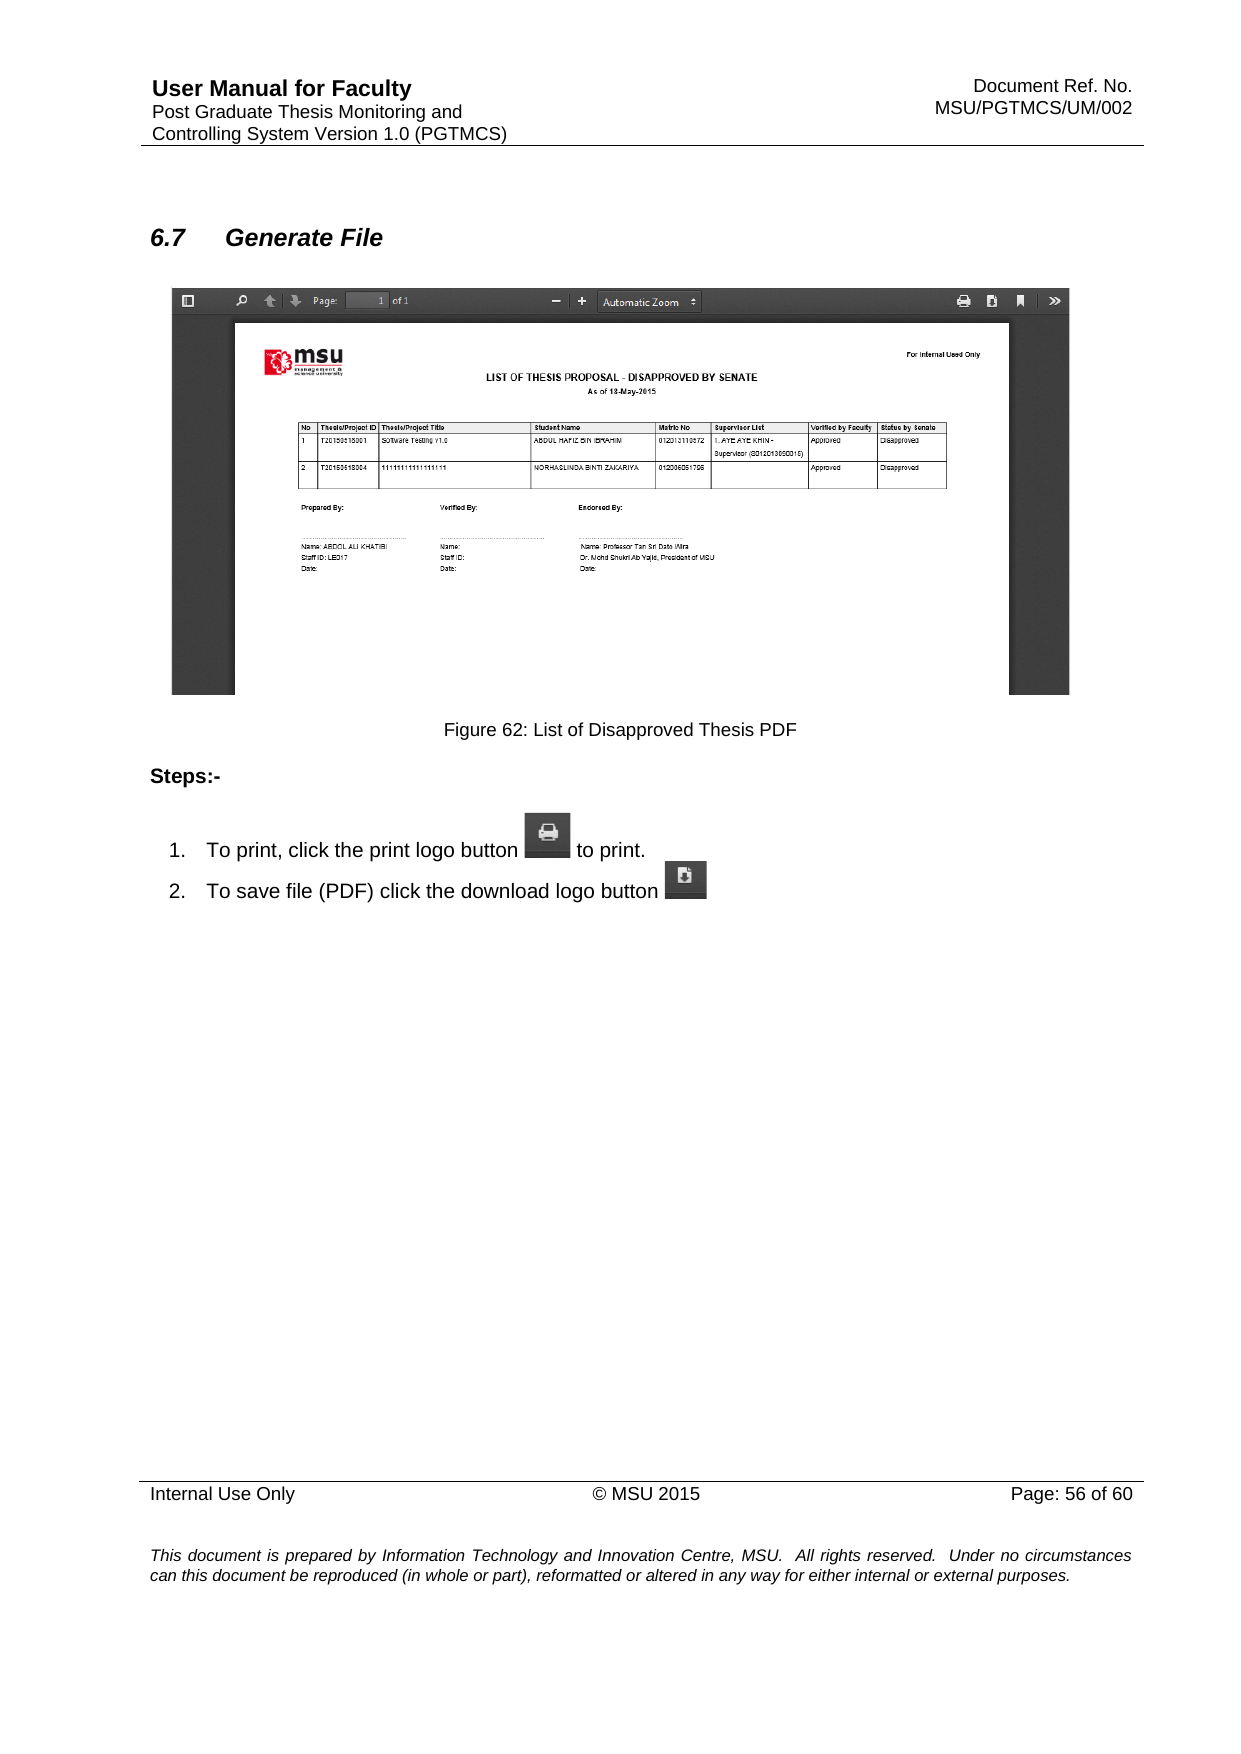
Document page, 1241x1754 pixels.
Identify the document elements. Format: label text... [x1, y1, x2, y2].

subtitle Generate File [150, 223, 1090, 252]
picture [664, 861, 707, 899]
list To save file (PDF) click the download logo button [169, 862, 1090, 903]
picture [524, 812, 571, 858]
list To print, click the print logo button to print. [169, 812, 1090, 862]
text Figure 62: List of Disapproved Thesis PDF [150, 718, 1090, 740]
picture [170, 286, 1070, 695]
text Steps:- [150, 764, 1090, 788]
